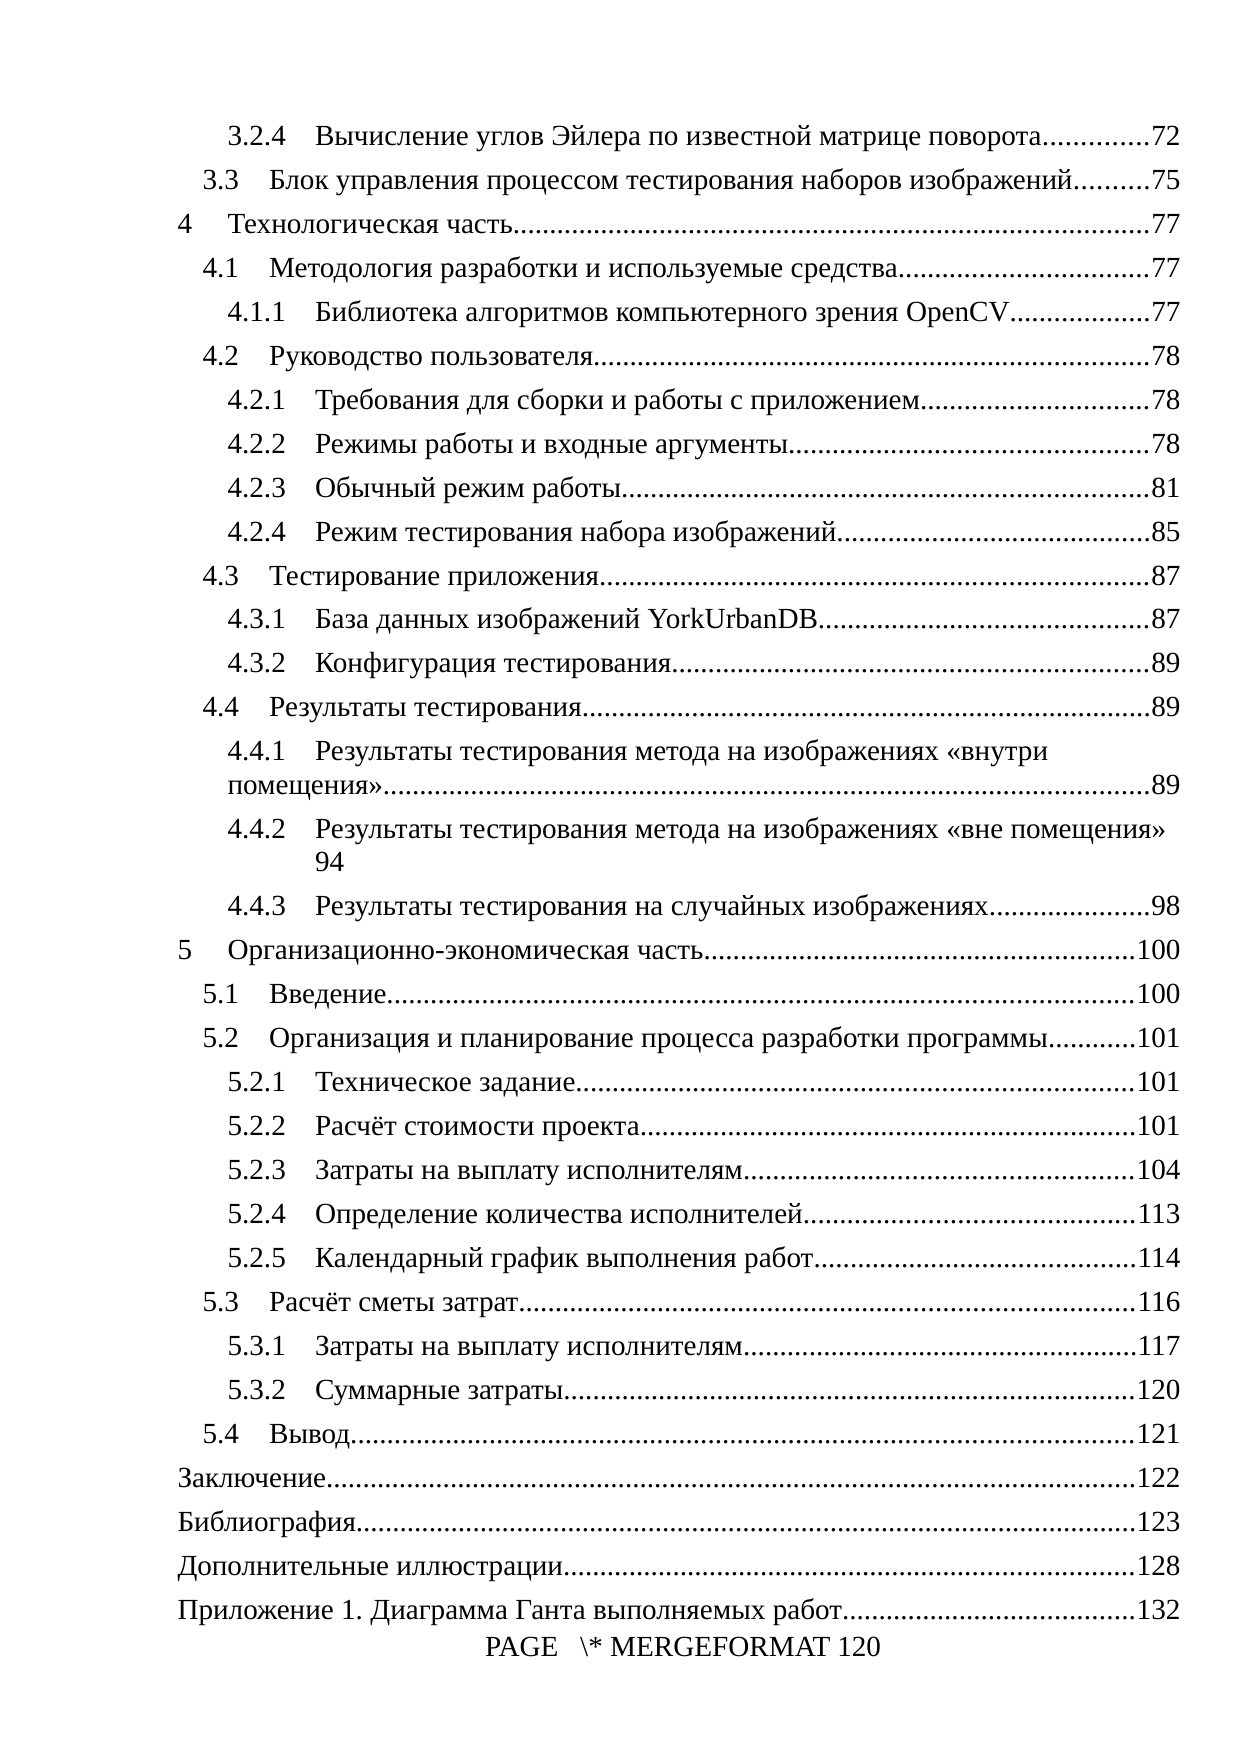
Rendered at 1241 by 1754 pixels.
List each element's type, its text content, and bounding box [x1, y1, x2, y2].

text 4.2.1 Требования для сборки и работы с приложением 78 [227, 382, 1181, 415]
text 5.2 Организация и планирование процесса разработки программы 101 [202, 1020, 1181, 1054]
text 5.2.5 Календарный график выполнения работ 114 [227, 1240, 1181, 1274]
text 5.1 Введение 100 [202, 976, 1181, 1010]
text 5 Организационно-экономическая часть 100 [177, 932, 1181, 966]
text 4.3.2 Конфигурация тестирования 89 [227, 646, 1181, 679]
text 4.2 Руководство пользователя 78 [202, 338, 1181, 371]
text 3.2.4 Вычисление углов Эйлера по известной матрице поворота 72 [227, 118, 1181, 152]
text 4.3.1 База данных изображений YorkUrbanDB 87 [227, 602, 1181, 635]
text 4.2.3 Обычный режим работы 81 [227, 470, 1181, 503]
text 5.3 Расчёт сметы затрат 116 [202, 1284, 1181, 1318]
text 4.1 Методология разработки и используемые средства 77 [202, 250, 1181, 283]
text 5.2.1 Техническое задание 101 [227, 1064, 1181, 1098]
text 4.2.4 Режим тестирования набора изображений 85 [227, 514, 1181, 547]
text 5.2.2 Расчёт стоимости проекта 101 [227, 1108, 1181, 1142]
text 5.2.4 Определение количества исполнителей 113 [227, 1196, 1181, 1230]
text 5.3.2 Суммарные затраты 120 [227, 1372, 1181, 1406]
text 3.3 Блок управления процессом тестирования наборов изображений 75 [202, 162, 1181, 196]
text 5.4 Вывод 121 [202, 1416, 1181, 1449]
text 4 Технологическая часть 77 [177, 206, 1181, 239]
text 4.4.2 Результаты тестирования метода на изображениях «вне помещения» 94 [227, 811, 1181, 878]
text 4.4.1 Результаты тестирования метода на изображениях «внутри помещения» 89 [227, 733, 1181, 801]
text 4.4.3 Результаты тестирования на случайных изображениях 98 [227, 888, 1181, 922]
text 4.4 Результаты тестирования 89 [202, 689, 1181, 723]
text 4.3 Тестирование приложения 87 [202, 558, 1181, 591]
text Дополнительные иллюстрации 128 [177, 1548, 1181, 1581]
text 4.2.2 Режимы работы и входные аргументы 78 [227, 426, 1181, 459]
text 5.2.3 Затраты на выплату исполнителям 104 [227, 1152, 1181, 1186]
text 4.1.1 Библиотека алгоритмов компьютерного зрения OpenCV 77 [227, 294, 1181, 327]
text Заключение 122 [177, 1460, 1181, 1493]
text Библиография 123 [177, 1504, 1181, 1537]
text 5.3.1 Затраты на выплату исполнителям 117 [227, 1328, 1181, 1362]
text Приложение 1. Диаграмма Ганта выполняемых работ 132 [177, 1592, 1181, 1625]
